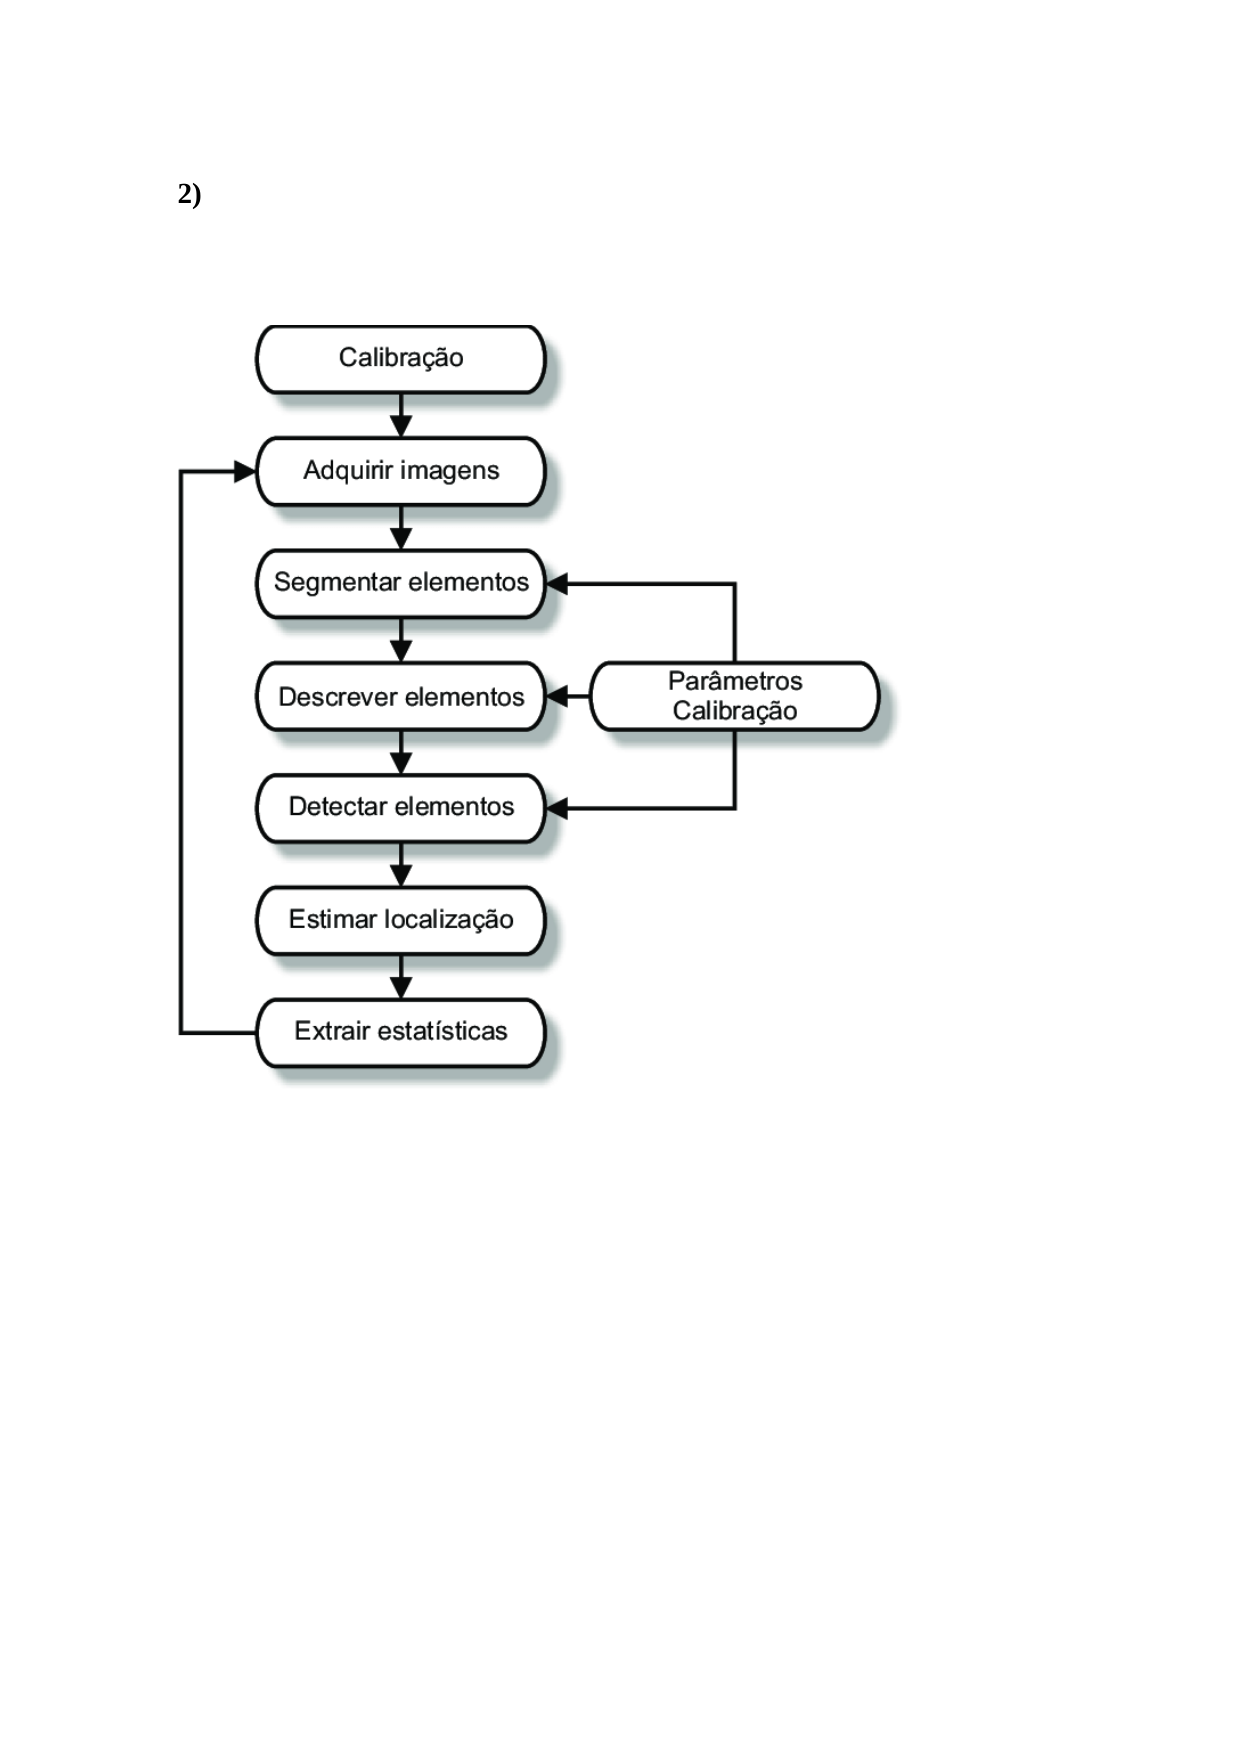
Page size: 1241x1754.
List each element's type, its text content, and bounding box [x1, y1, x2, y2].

text 2) [177, 176, 1063, 210]
picture [177, 325, 903, 1091]
